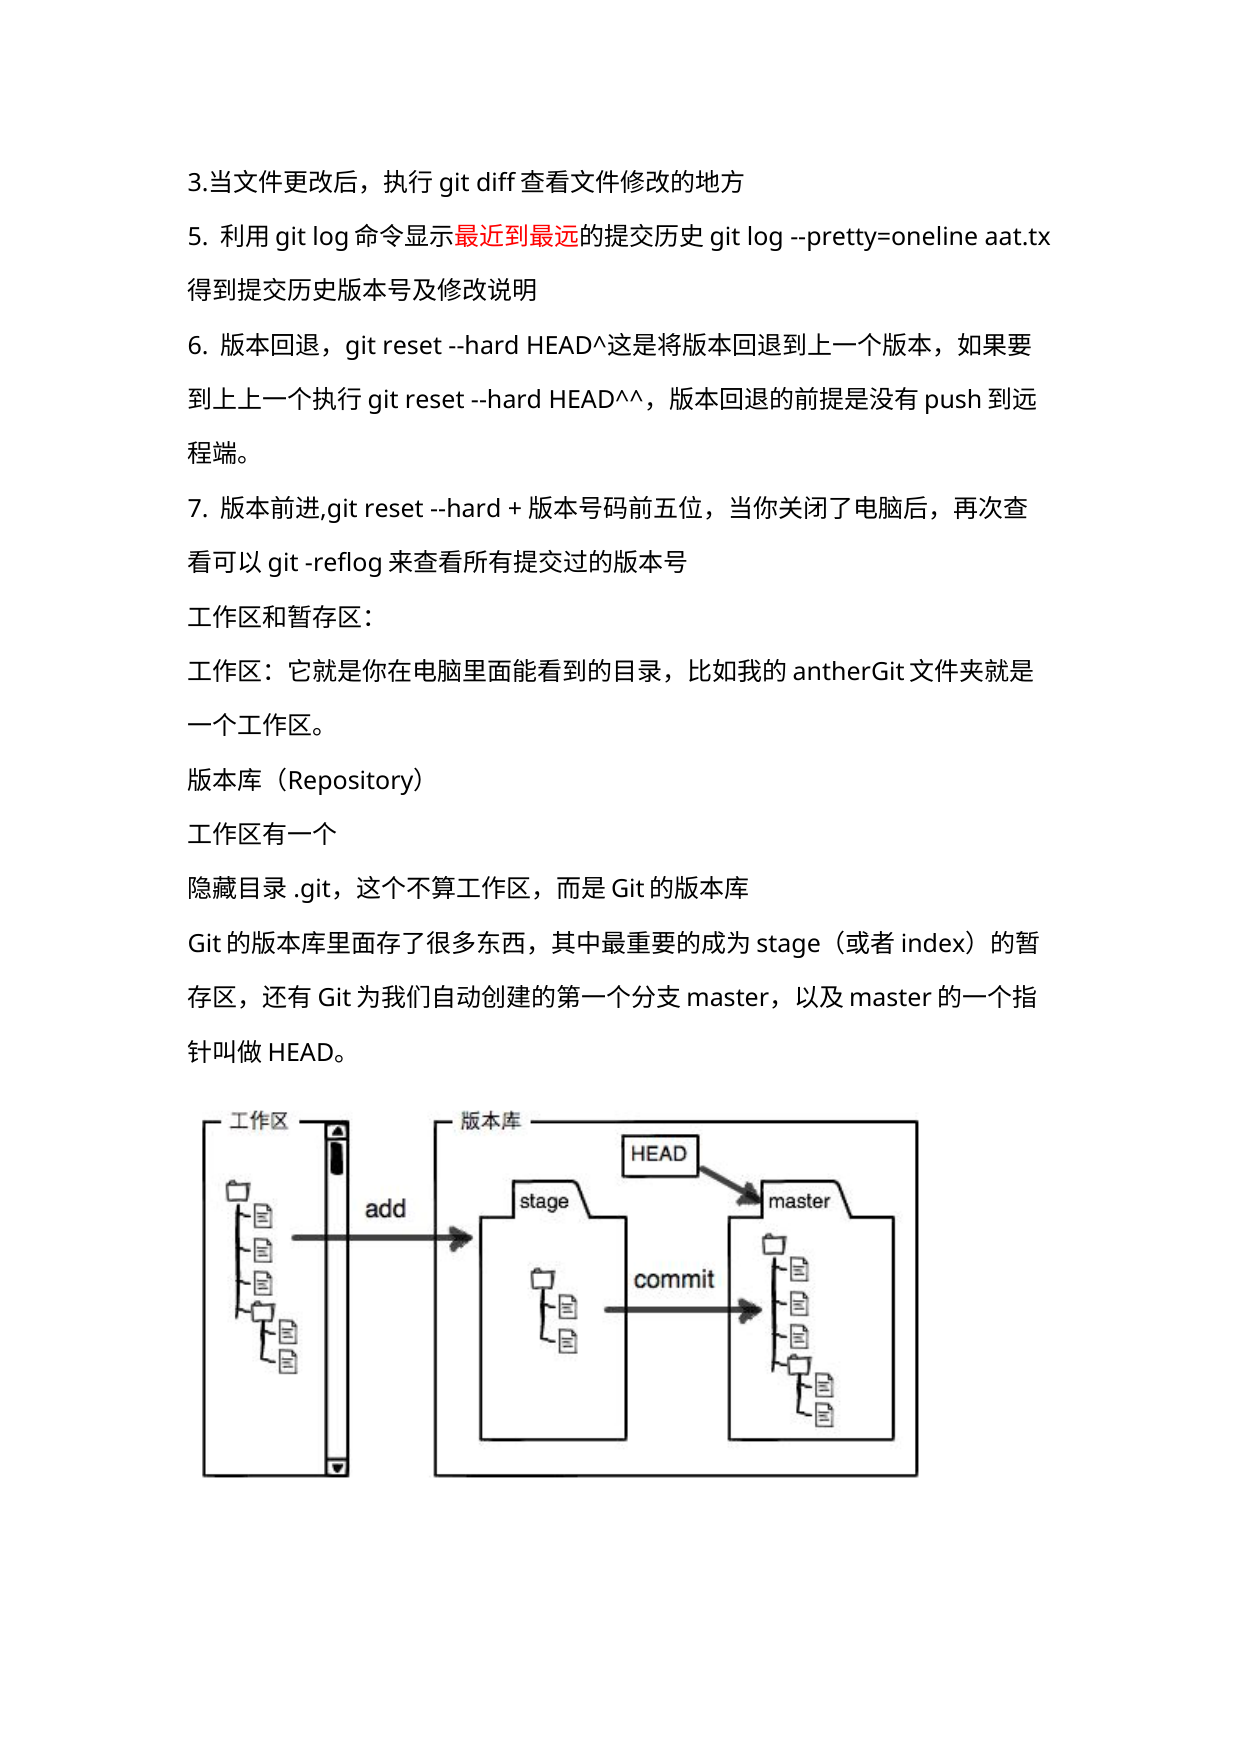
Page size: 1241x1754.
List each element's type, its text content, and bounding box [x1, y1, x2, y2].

picture [187, 1086, 939, 1498]
text 3.当文件更改后，执行git diff查看文件修改的地方 [187, 162, 1053, 198]
text 工作区：它就是你在电脑里面能看到的目录，比如我的antherGit文件夹就是一个工作区。 [187, 651, 1053, 742]
text 工作区有一个 [187, 814, 1053, 851]
text 工作区和暂存区： [187, 597, 1053, 633]
list 利用git log命令显示最近到最远的提交历史git log --pretty=oneline aat.tx得到提交历史版本号及修改说明 [187, 216, 1053, 307]
text Git的版本库里面存了很多东西，其中最重要的成为stage（或者index）的暂存区，还有Git为我们自动创建的第一个分支master，以及master的一个指针叫做HEAD。 [187, 923, 1053, 1068]
list 版本前进,git reset --hard + 版本号码前五位，当你关闭了电脑后，再次查看可以git -reflog来查看所有提交过的版本号 [187, 488, 1053, 579]
text 版本库（Repository） [187, 760, 1053, 796]
text 隐藏目录 .git，这个不算工作区，而是Git的版本库 [187, 869, 1053, 905]
list 版本回退，git reset --hard HEAD^这是将版本回退到上一个版本，如果要到上上一个执行git reset --hard HEAD^^，版本回退的前提是没有push到远程端。 [187, 325, 1053, 470]
